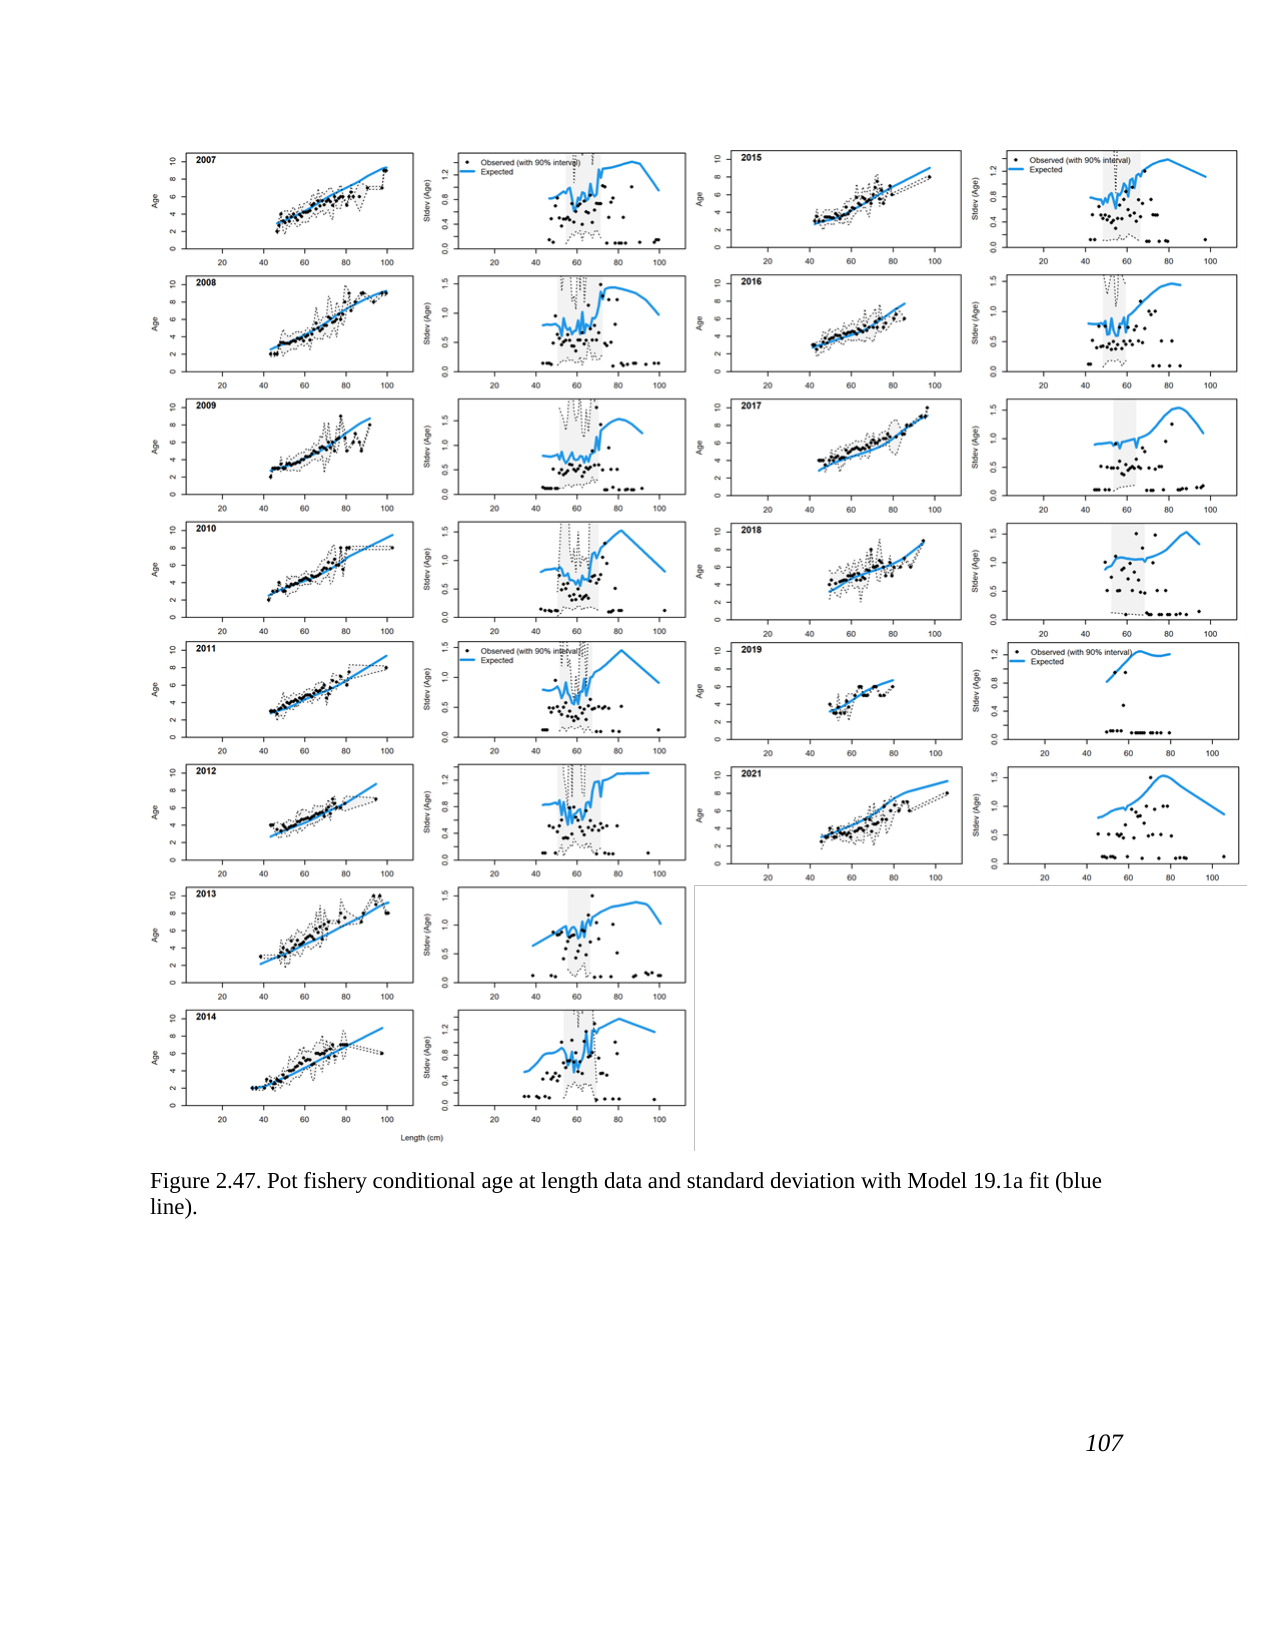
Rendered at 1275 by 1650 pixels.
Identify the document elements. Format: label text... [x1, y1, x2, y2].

text Figure 2.47. Pot fishery conditional age at length data and standard deviation with Model 19.1a fit (blue line). [150, 1167, 1125, 1219]
picture [150, 150, 1248, 1151]
